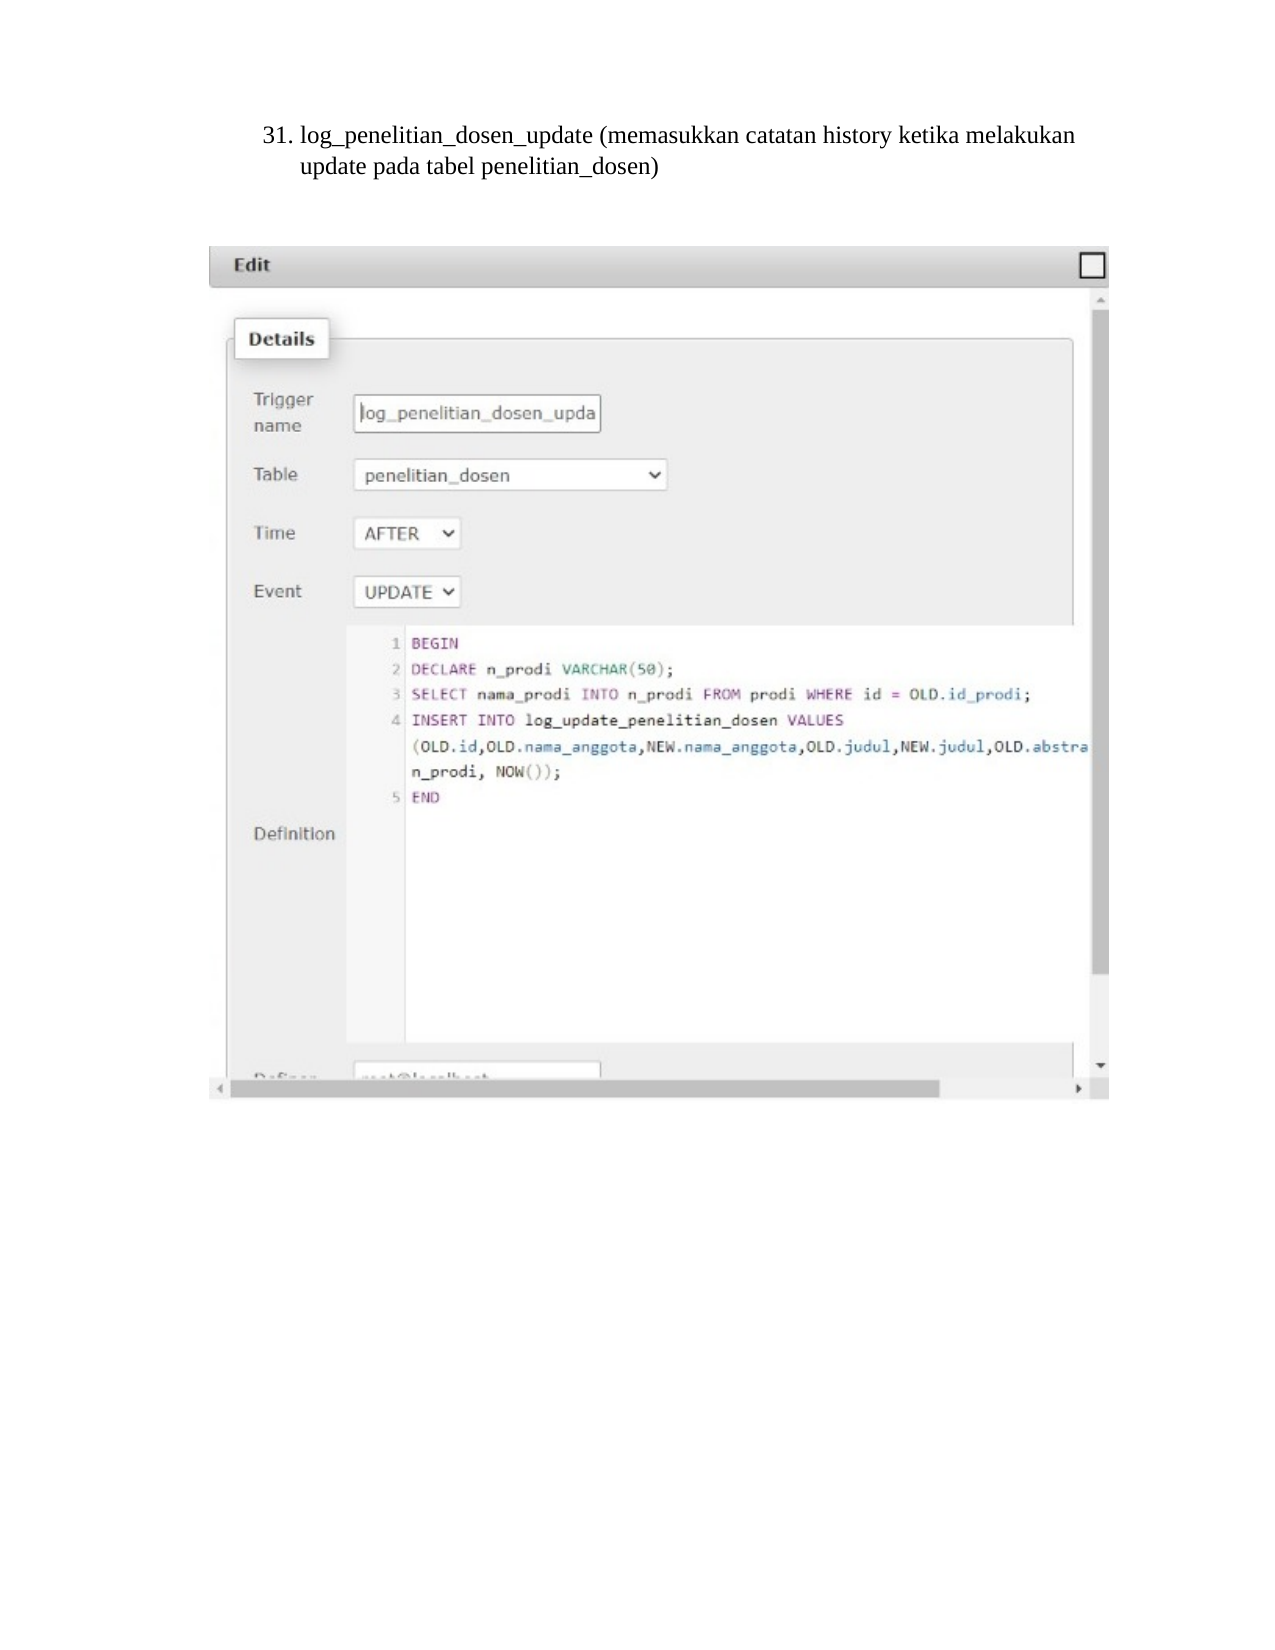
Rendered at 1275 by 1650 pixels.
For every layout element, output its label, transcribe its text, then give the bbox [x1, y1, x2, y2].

list log_penelitian_dosen_update (memasukkan catatan history ketika melakukan update pada tabel penelitian_dosen) [262, 120, 1125, 179]
picture [209, 246, 1109, 1104]
